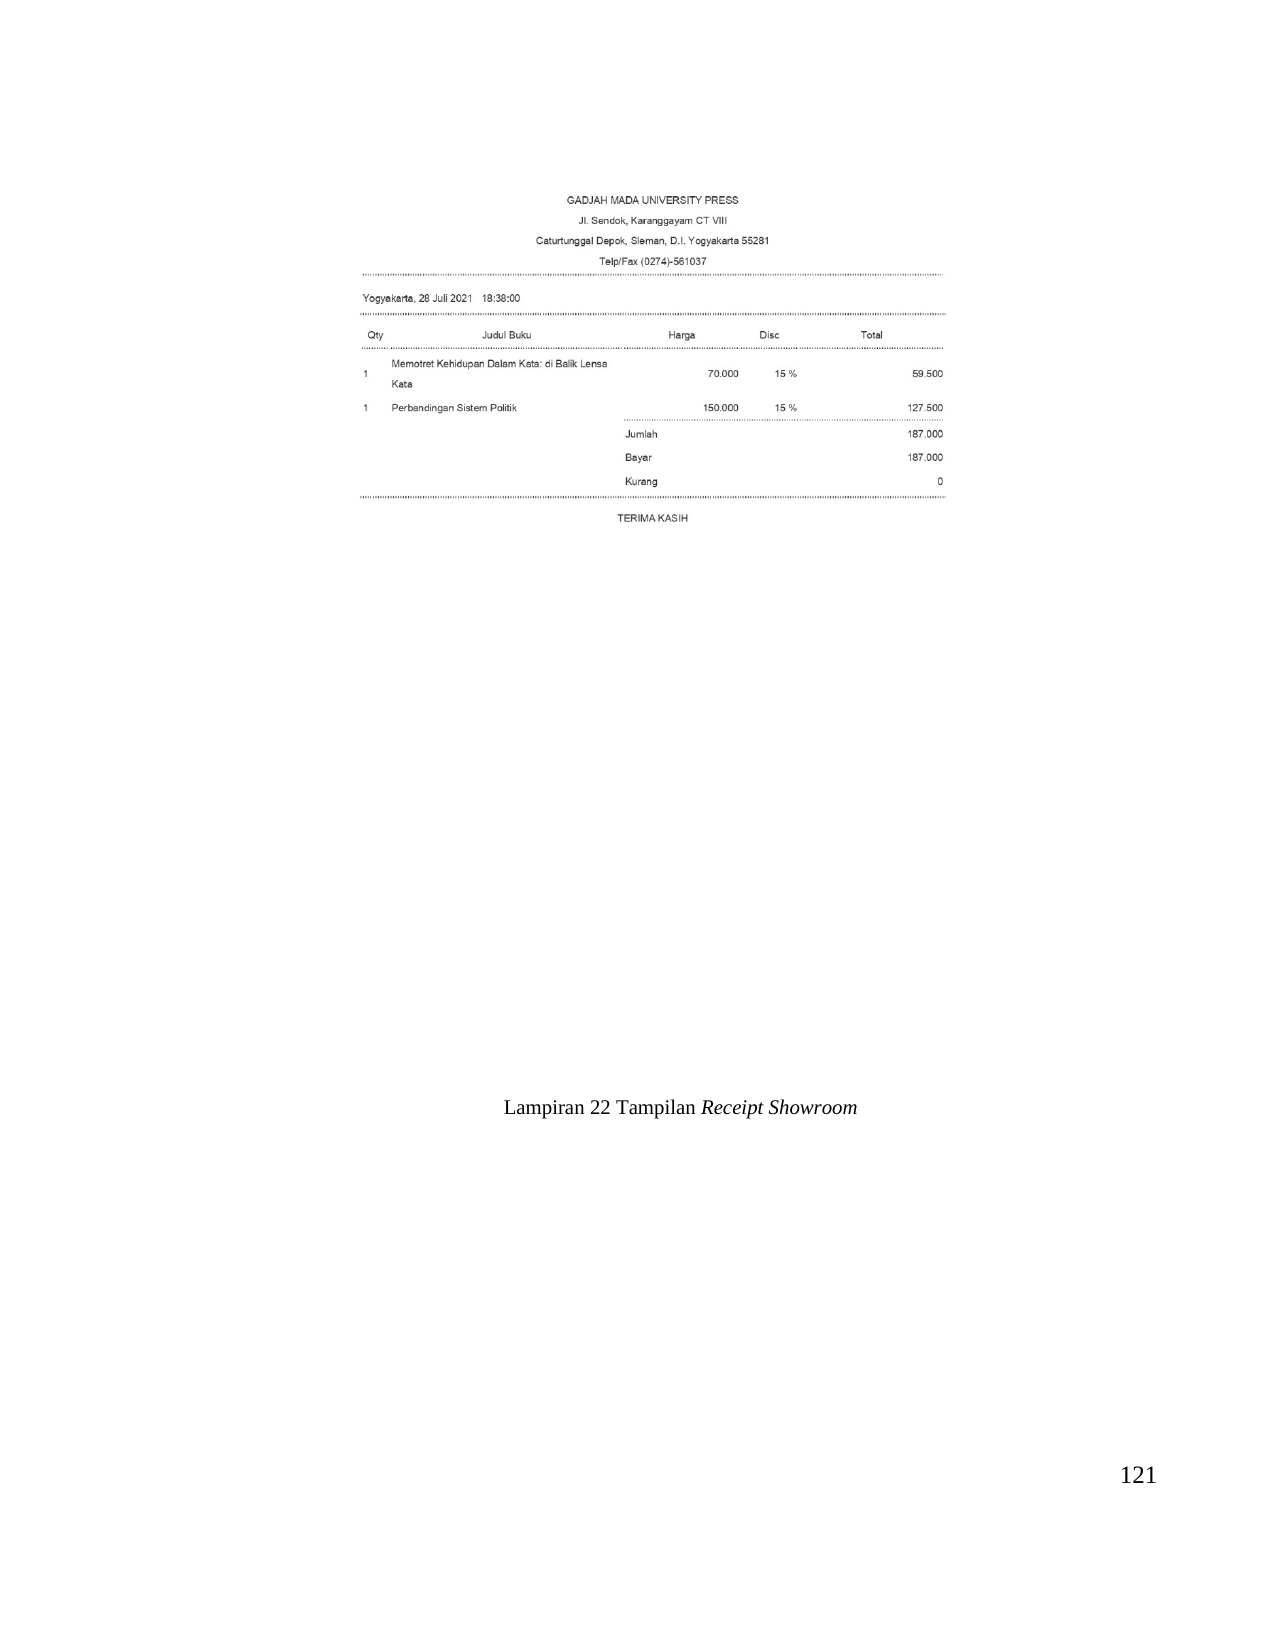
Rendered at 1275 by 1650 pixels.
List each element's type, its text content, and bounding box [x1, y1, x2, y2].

text Lampiran 22 Tampilan Receipt Showroom [148, 1094, 1157, 1119]
picture [322, 147, 983, 1081]
